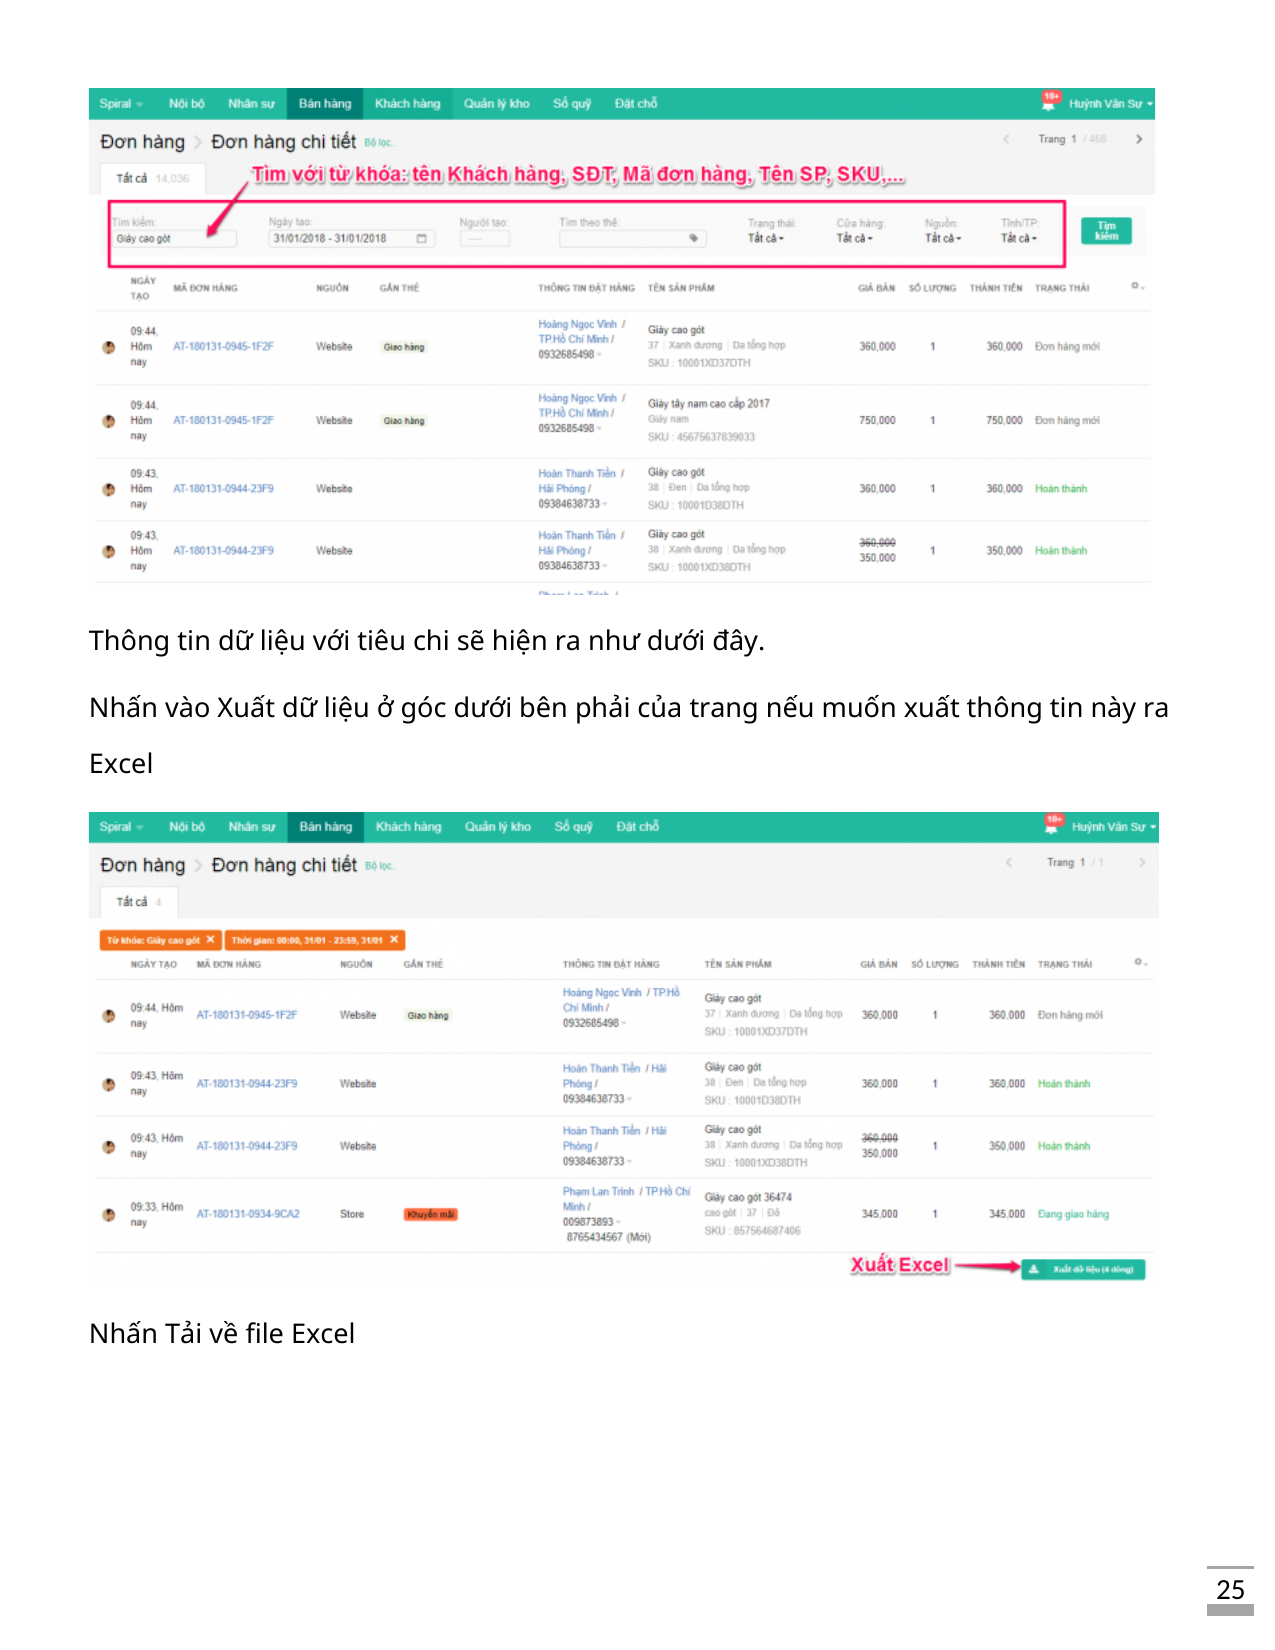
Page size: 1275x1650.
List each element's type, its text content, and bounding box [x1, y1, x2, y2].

text Nhấn vào Xuất dữ liệu ở góc dưới bên phải của trang nếu muốn xuất thông tin này ra Excel [89, 689, 1186, 781]
text Thông tin dữ liệu với tiêu chi sẽ hiện ra như dưới đây. [89, 621, 1186, 658]
text Nhấn Tải về file Excel [89, 1315, 1186, 1352]
picture [88, 812, 1159, 1289]
picture [88, 88, 1155, 595]
